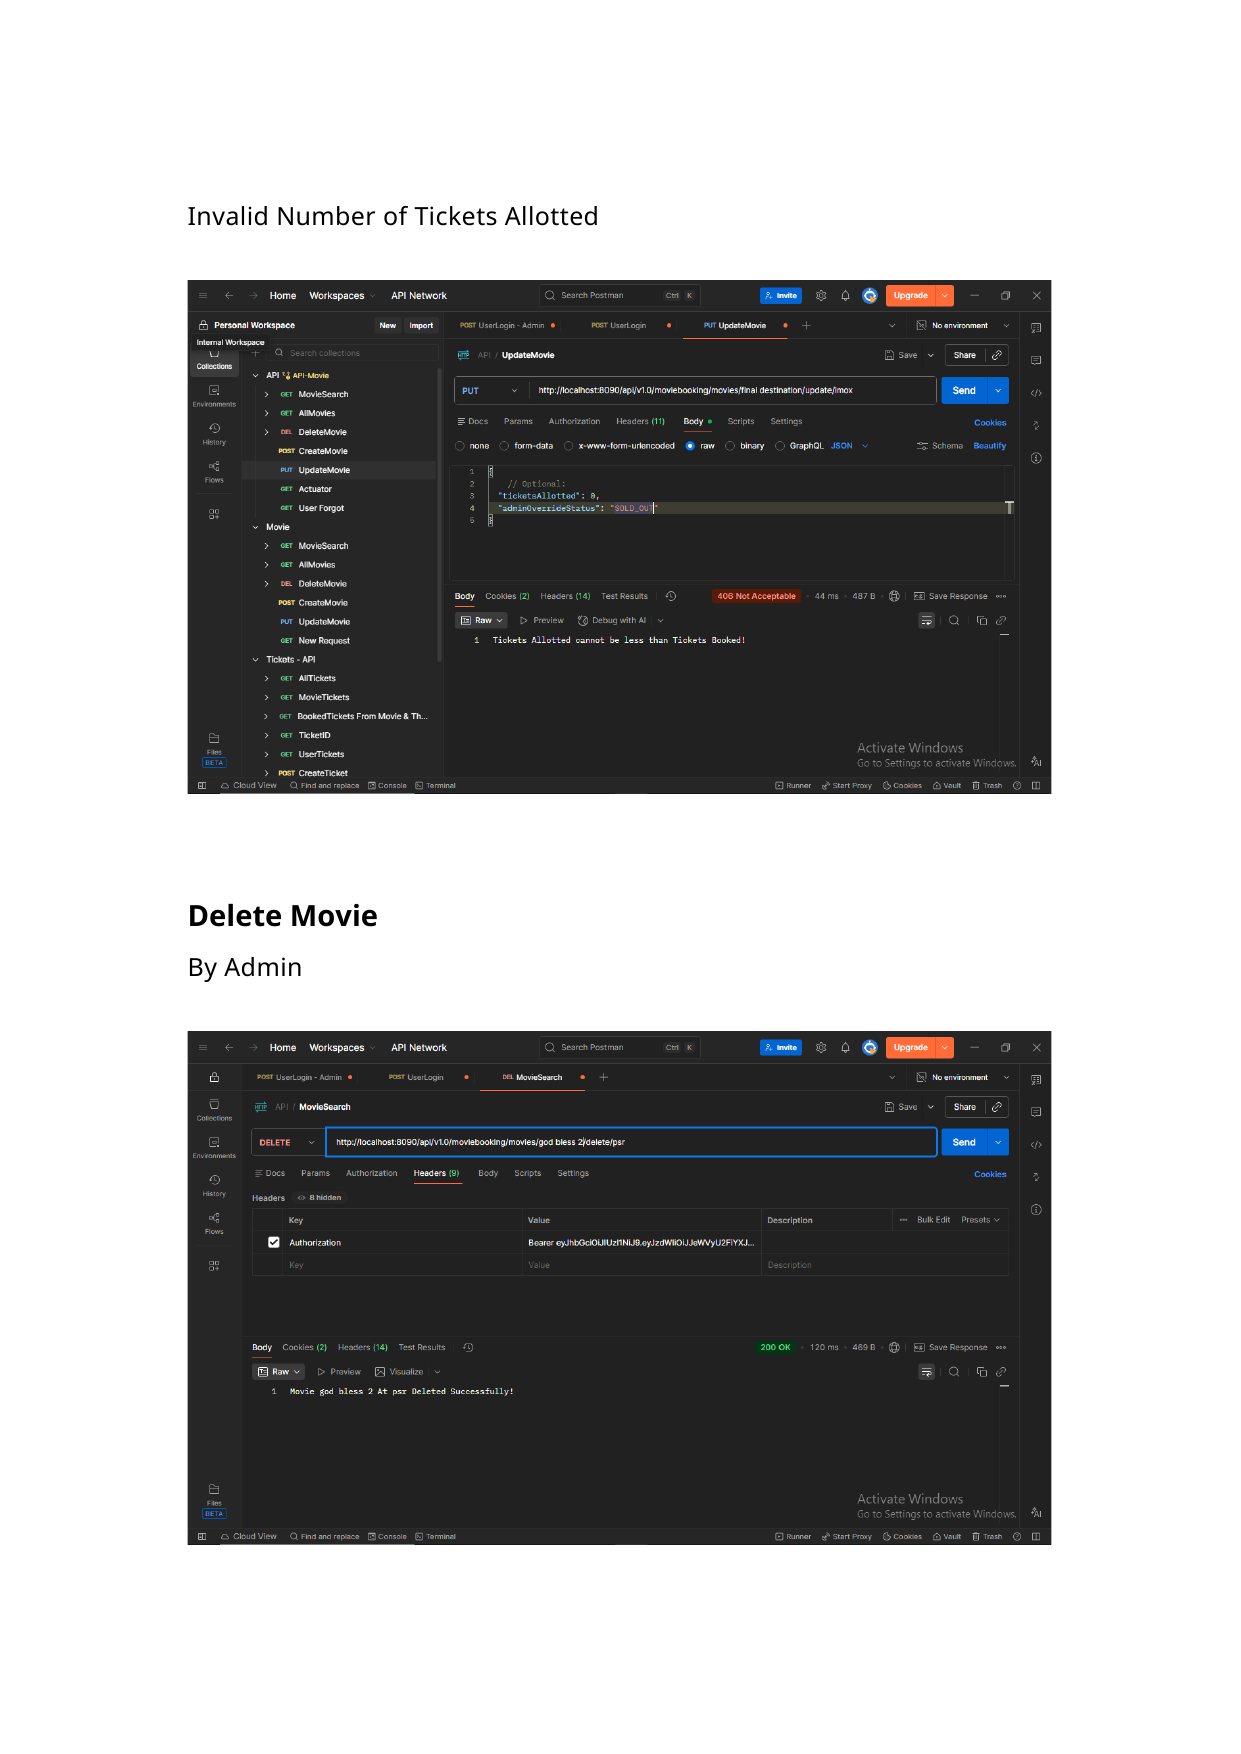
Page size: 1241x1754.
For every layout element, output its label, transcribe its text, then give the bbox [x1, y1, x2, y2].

subtitle Delete Movie [187, 895, 1053, 935]
subtitle By Admin [187, 949, 1053, 984]
subtitle Invalid Number of Tickets Allotted [187, 198, 1053, 232]
picture [187, 1031, 1052, 1545]
picture [187, 280, 1052, 794]
